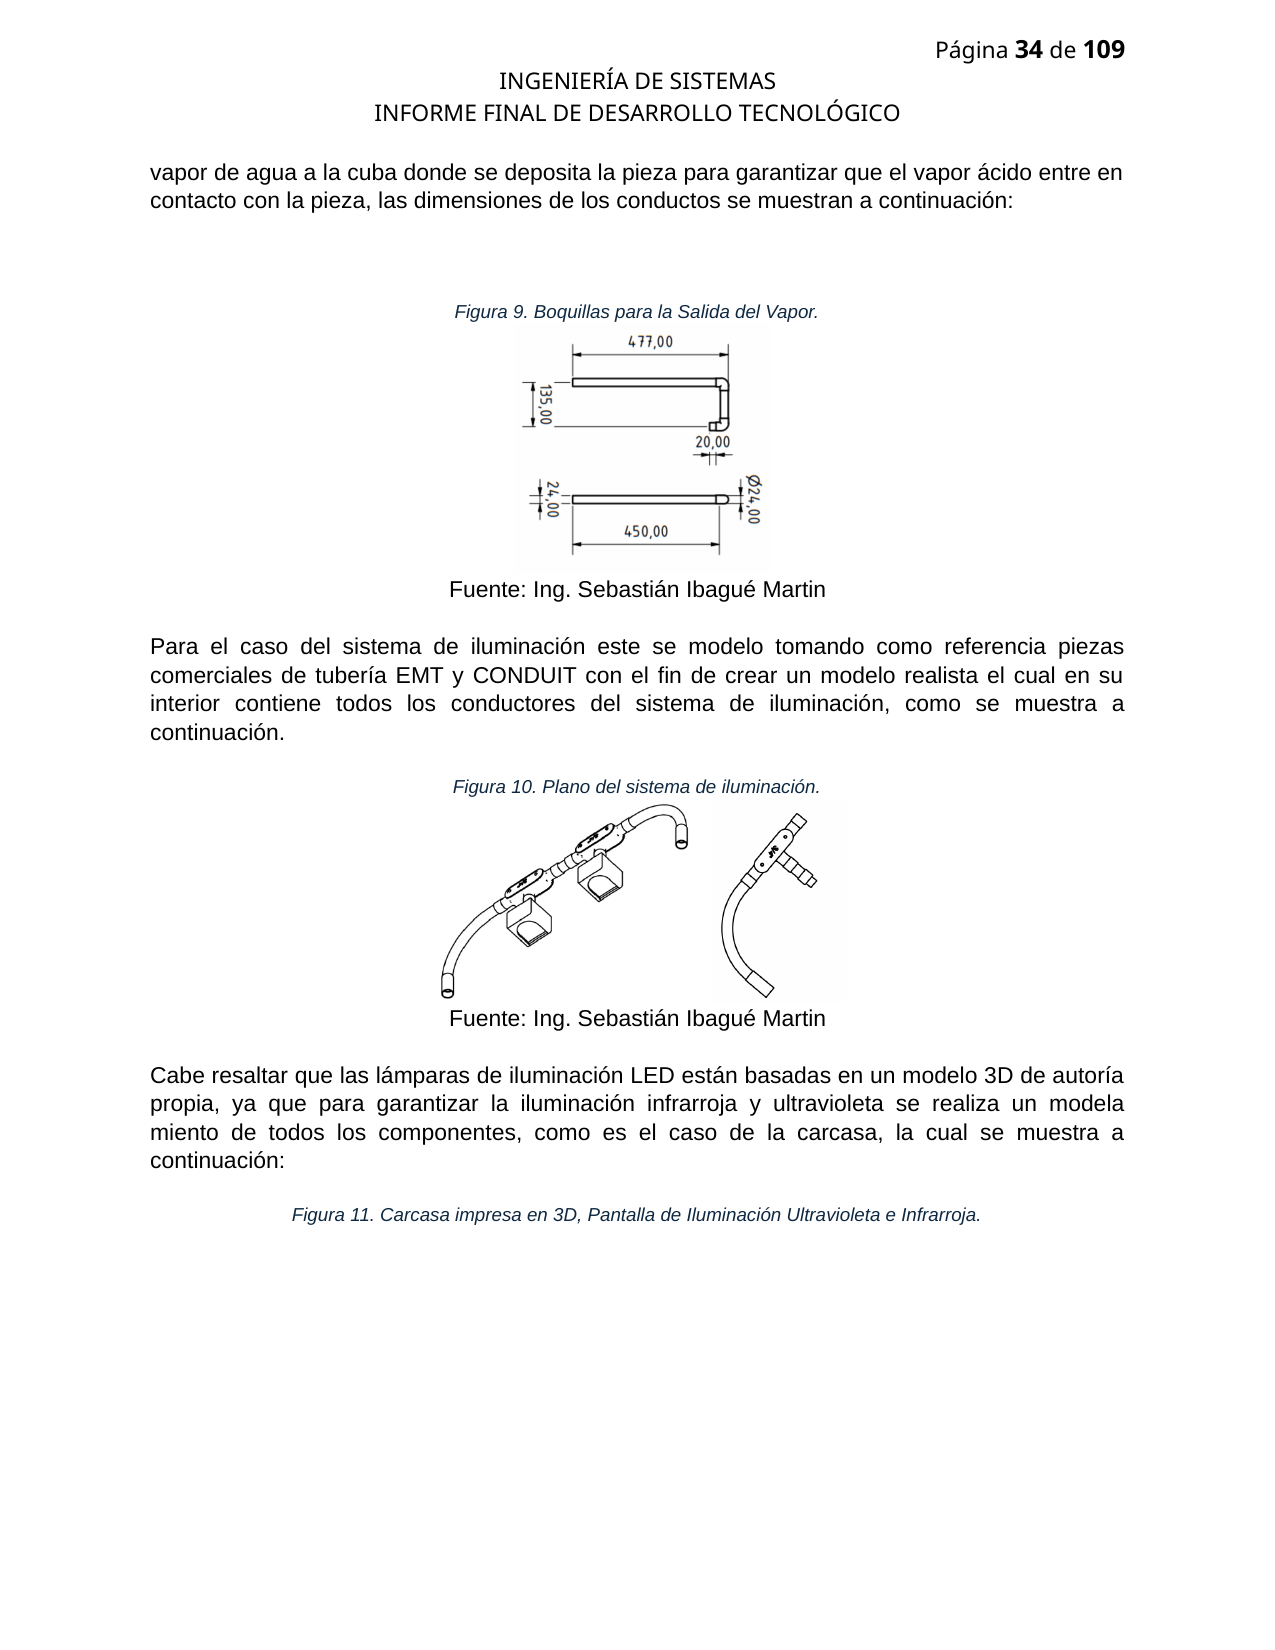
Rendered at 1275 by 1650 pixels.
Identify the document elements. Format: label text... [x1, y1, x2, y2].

text Fuente: Ing. Sebastián Ibagué Martin [150, 576, 1125, 603]
text Figura 9. Boquillas para la Salida del Vapor. [150, 301, 1125, 323]
text Cabe resaltar que las lámparas de iluminación LED están basadas en un modelo 3D de autoría propia, ya que para garantizar la iluminación infrarroja y ultravioleta se realiza un modela miento de todos los componentes, como es el caso de la carcasa, la cual se muestra a continuación: [150, 1062, 1125, 1174]
text Fuente: Ing. Sebastián Ibagué Martin [150, 1005, 1125, 1031]
text Figura 10. Plano del sistema de iluminación. [150, 775, 1125, 797]
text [150, 159, 1125, 214]
text Figura 11. Carcasa impresa en 3D, Pantalla de Iluminación Ultravioleta e Infrarroja. [150, 1204, 1125, 1226]
picture [513, 323, 770, 574]
picture [427, 797, 848, 1003]
text Para el caso del sistema de iluminación este se modelo tomando como referencia piezas comerciales de tubería EMT y CONDUIT con el fin de crear un modelo realista el cual en su interior contiene todos los conductores del sistema de iluminación, como se muestra a continuación. [150, 633, 1125, 745]
